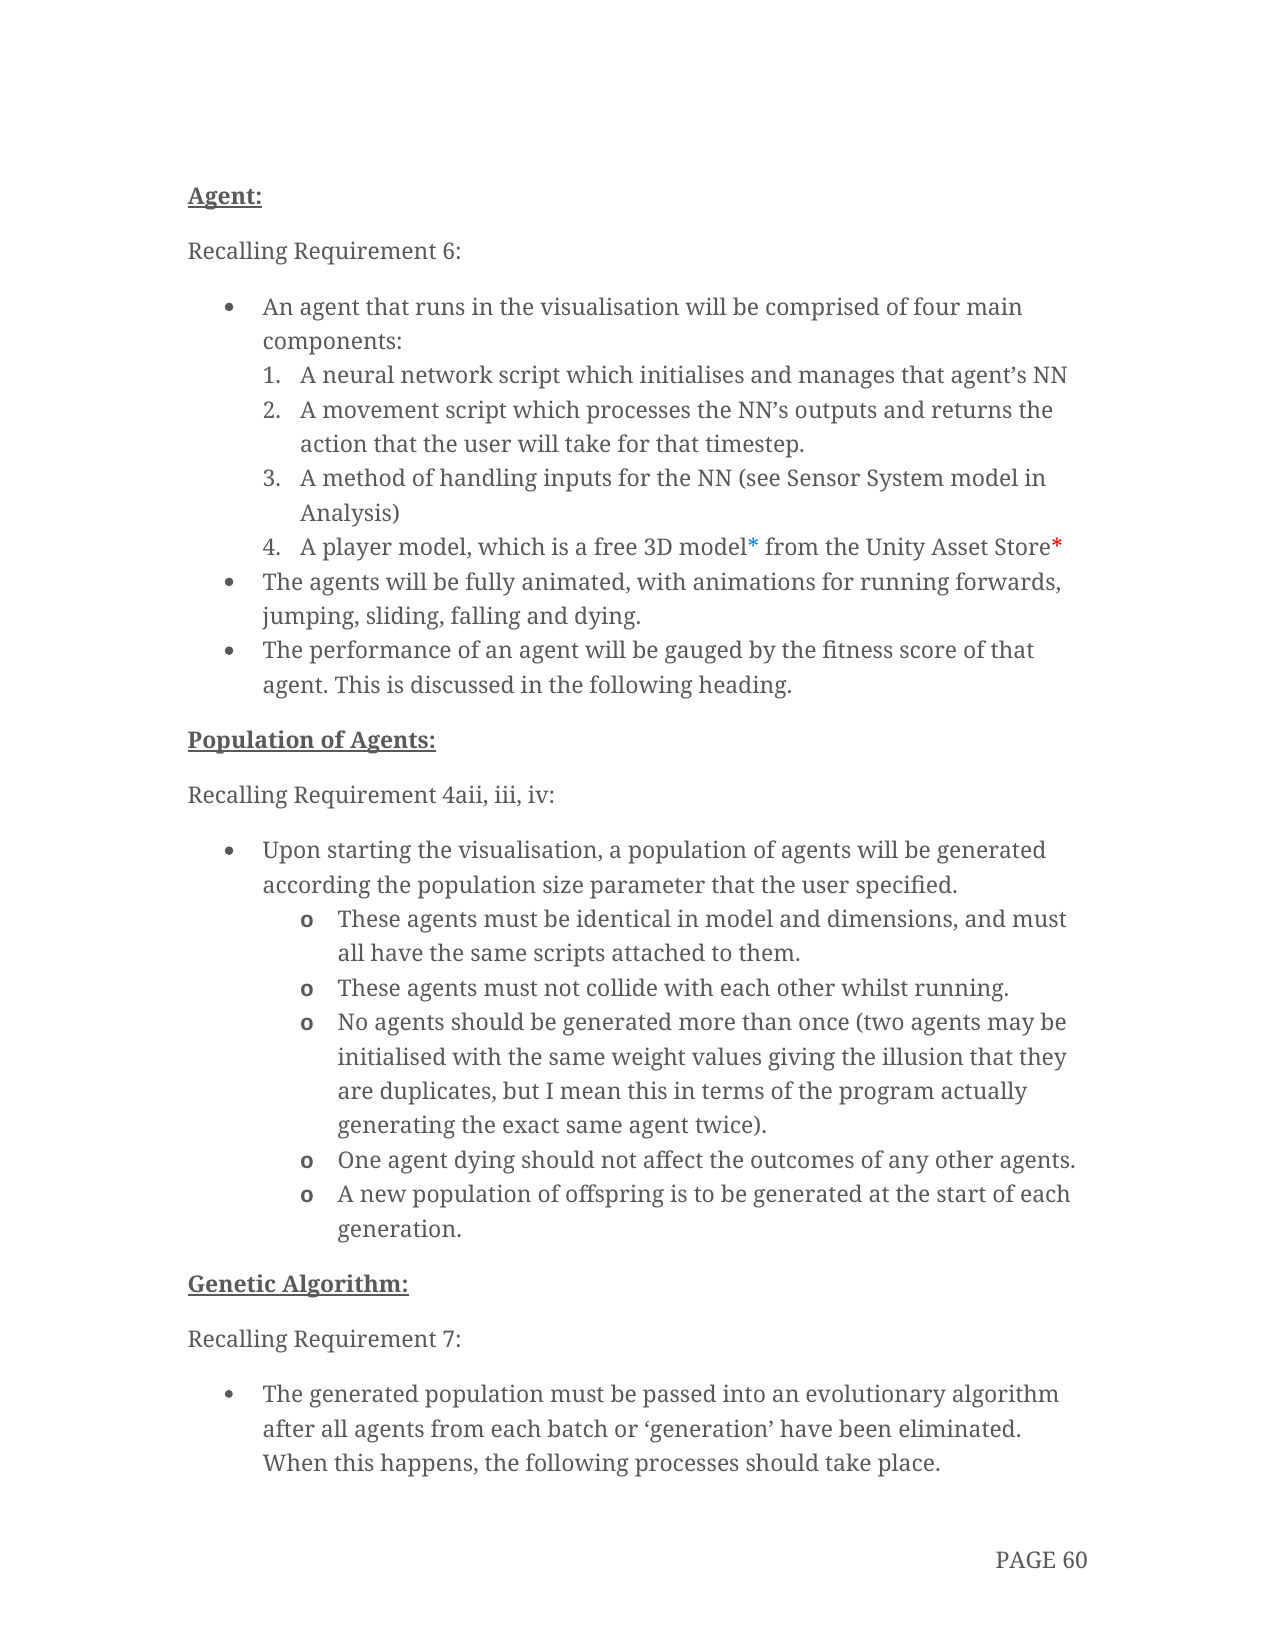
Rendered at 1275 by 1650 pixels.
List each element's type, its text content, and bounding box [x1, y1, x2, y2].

list These agents must not collide with each other whilst running. [300, 972, 1087, 1003]
list The performance of an agent will be gauged by the fitness score of that agent. This is discussed in the following heading. [225, 634, 1087, 700]
list A movement script which processes the NN’s outputs and returns the action that the user will take for that timestep. [262, 393, 1087, 459]
list A player model, which is a free 3D model* from the Unity Asset Store* [262, 531, 1087, 562]
list The agents will be fully animated, with animations for running forwards, jumping, sliding, falling and dying. [225, 565, 1087, 631]
text Population of Agents: [187, 724, 1087, 755]
text Genetic Algorithm: [187, 1268, 1087, 1299]
list Upon starting the visualisation, a population of agents will be generated according the population size parameter that the user specified. [225, 834, 1087, 900]
list A neural network script which initialises and manages that agent’s NN [262, 359, 1087, 390]
text Recalling Requirement 6: [187, 235, 1087, 266]
text Recalling Requirement 4aii, iii, iv: [187, 779, 1087, 810]
list One agent dying should not affect the outcomes of any other agents. [300, 1144, 1087, 1175]
list No agents should be generated more than once (two agents may be initialised with the same weight values giving the illusion that they are duplicates, but I mean this in terms of the program actually generating the exact same agent twice). [300, 1006, 1087, 1141]
list These agents must be identical in model and dimensions, and must all have the same scripts attached to them. [300, 903, 1087, 969]
list The generated population must be passed into an evolutionary algorithm after all agents from each batch or ‘generation’ have been eliminated. When this happens, the following processes should take place. [225, 1378, 1087, 1478]
list A new population of offspring is to be generated at the start of each generation. [300, 1178, 1087, 1244]
text Agent: [187, 180, 1087, 211]
list A method of handling inputs for the NN (see Sensor System model in Analysis) [262, 462, 1087, 528]
list An agent that runs in the visualisation will be comprised of four main components: [225, 290, 1087, 356]
text Recalling Requirement 7: [187, 1323, 1087, 1354]
